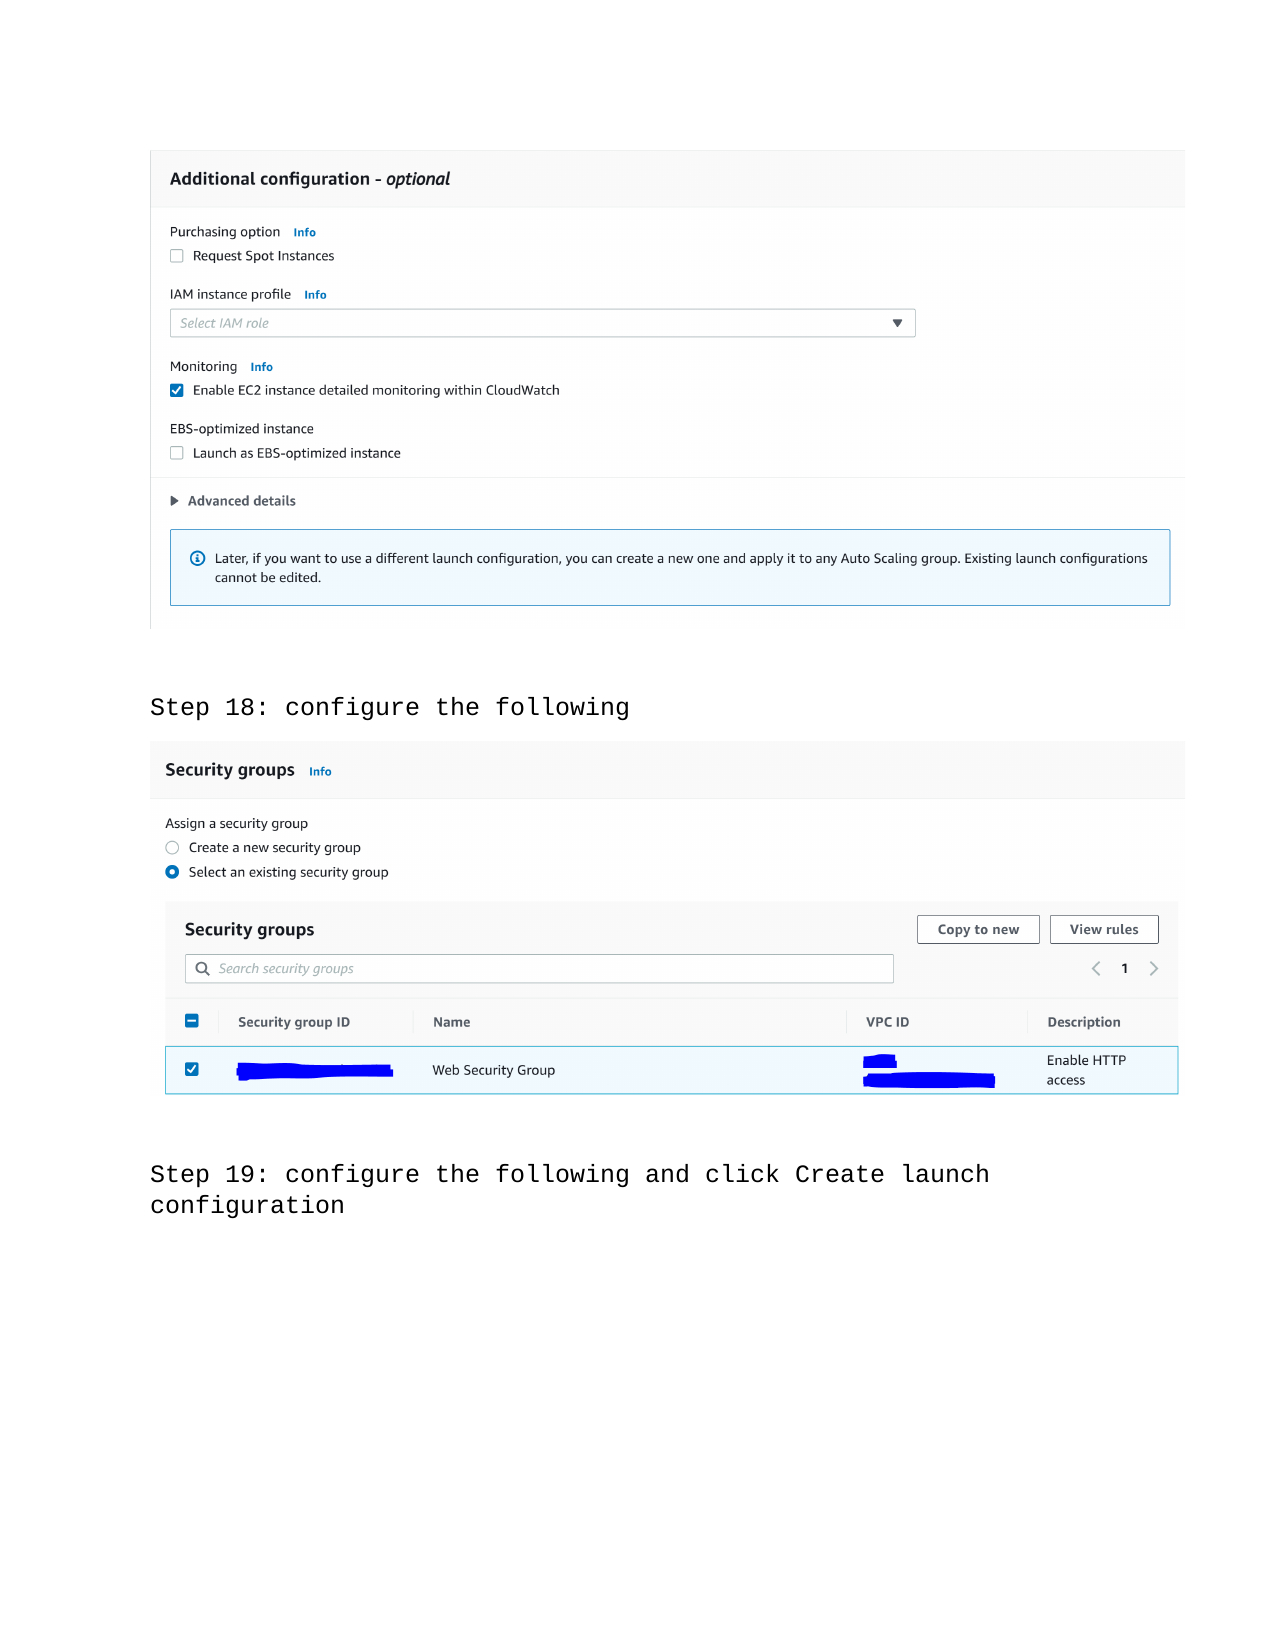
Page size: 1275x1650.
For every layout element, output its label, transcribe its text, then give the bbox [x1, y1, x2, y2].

text Step 18: configure the following [150, 695, 1125, 723]
picture [150, 150, 1185, 629]
text Step 19: configure the following and click Create launch configuration [150, 1162, 1125, 1221]
picture [150, 741, 1185, 1096]
